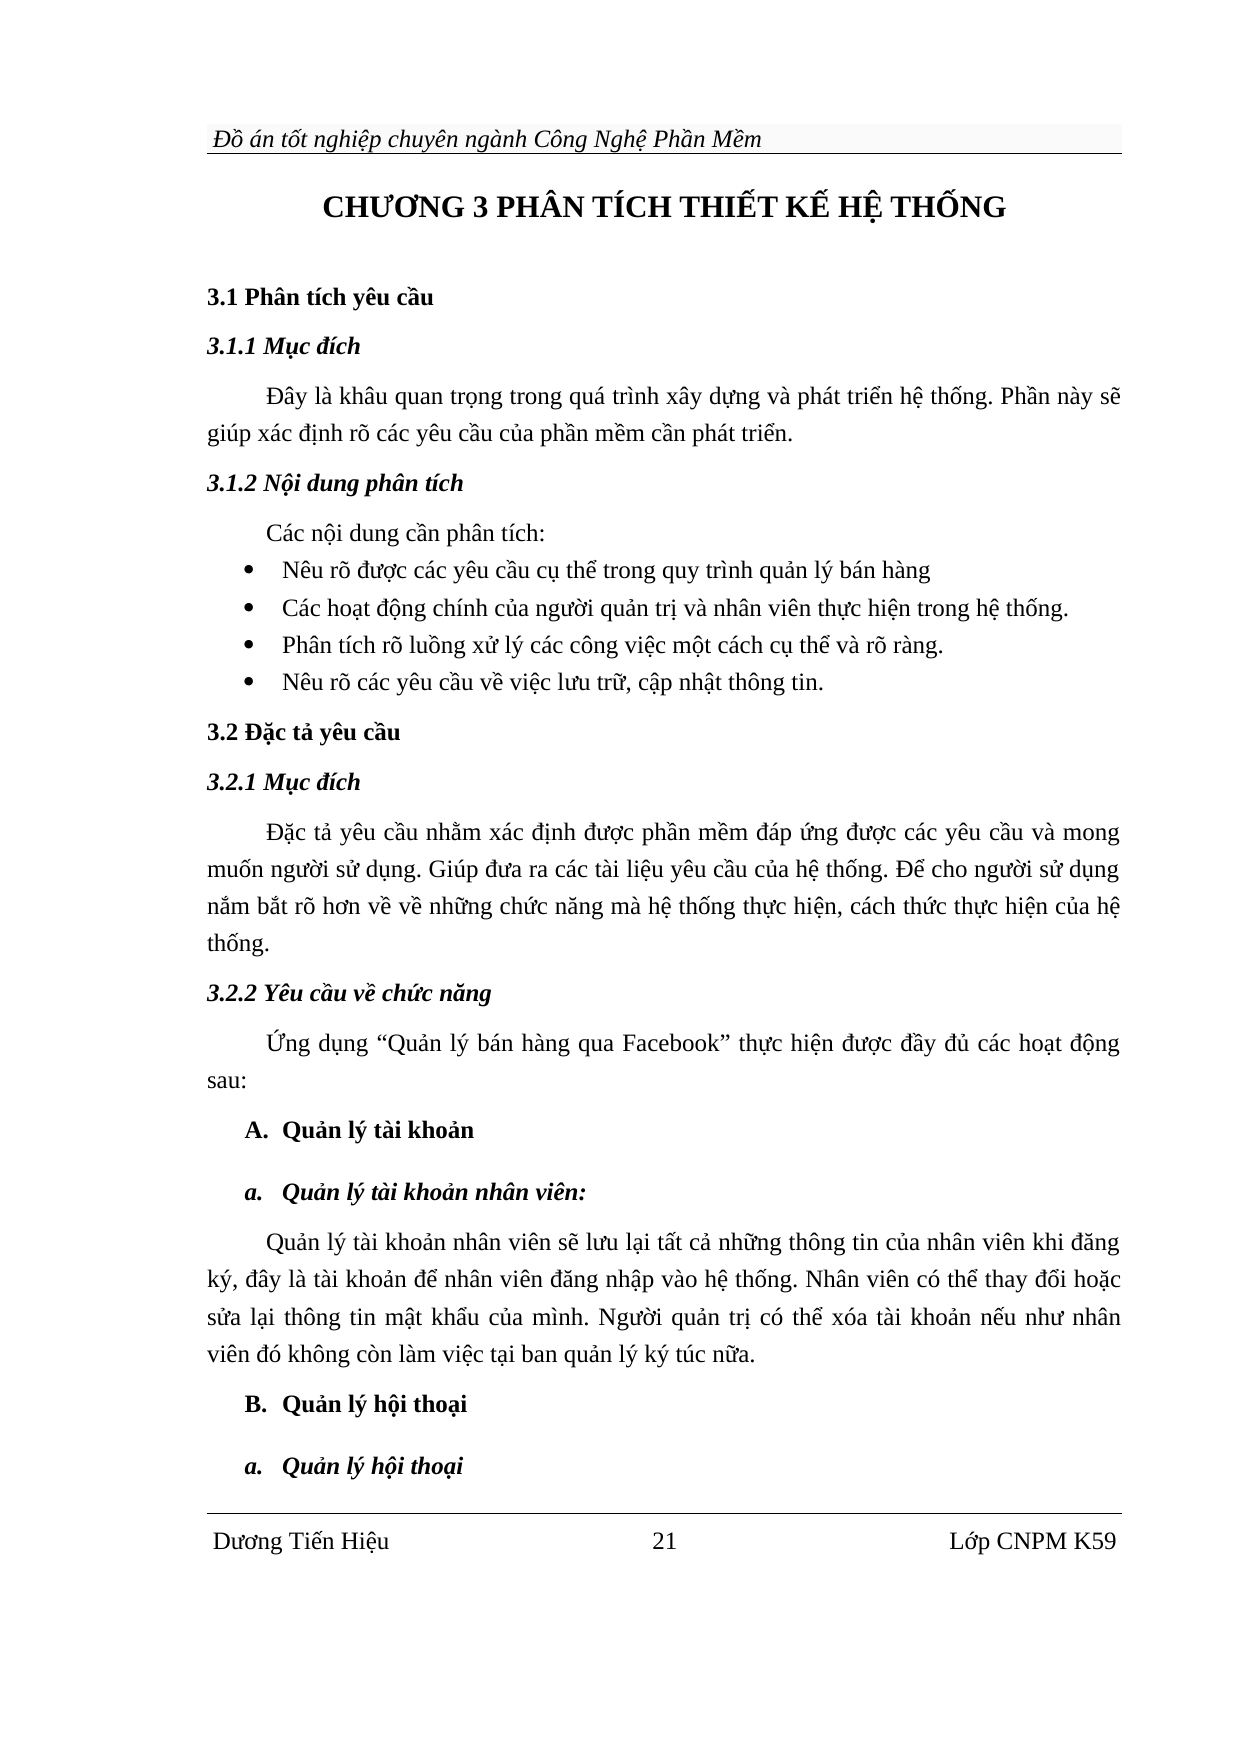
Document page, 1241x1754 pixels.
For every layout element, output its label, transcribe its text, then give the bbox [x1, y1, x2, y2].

subtitle Nội dung phân tích [207, 468, 1122, 497]
list Nêu rõ các yêu cầu về việc lưu trữ, cập nhật thông tin. [244, 667, 1122, 696]
text Đặc tả yêu cầu nhằm xác định được phần mềm đáp ứng được các yêu cầu và mong muốn người sử dụng. Giúp đưa ra các tài liệu yêu cầu của hệ thống. Để cho người sử dụng nắm bắt rõ hơn về về những chức năng mà hệ thống thực hiện, cách thức thực hiện của hệ thống. [207, 817, 1122, 957]
list Các hoạt động chính của người quản trị và nhân viên thực hiện trong hệ thống. [244, 593, 1122, 621]
subtitle Quản lý tài khoản nhân viên: [244, 1177, 1122, 1206]
list Phân tích rõ luồng xử lý các công việc một cách cụ thể và rõ ràng. [244, 630, 1122, 659]
subtitle Quản lý hội thoại [244, 1389, 1122, 1418]
text Các nội dung cần phân tích: [207, 518, 1122, 547]
subtitle Mục đích [207, 767, 1122, 796]
subtitle Mục đích [207, 331, 1122, 360]
subtitle PHÂN TÍCH THIẾT KẾ HỆ THỐNG [207, 188, 1122, 224]
subtitle Quản lý hội thoại [244, 1451, 1122, 1480]
text Ứng dụng “Quản lý bán hàng qua Facebook” thực hiện được đầy đủ các hoạt động sau: [207, 1028, 1122, 1094]
subtitle Đặc tả yêu cầu [207, 717, 1122, 746]
subtitle Phân tích yêu cầu [207, 282, 1122, 310]
subtitle Quản lý tài khoản [244, 1115, 1122, 1144]
list Nêu rõ được các yêu cầu cụ thể trong quy trình quản lý bán hàng [244, 555, 1122, 584]
text Đây là khâu quan trọng trong quá trình xây dựng và phát triển hệ thống. Phần này sẽ giúp xác định rõ các yêu cầu của phần mềm cần phát triển. [207, 381, 1122, 447]
subtitle Yêu cầu về chức năng [207, 978, 1122, 1007]
text Quản lý tài khoản nhân viên sẽ lưu lại tất cả những thông tin của nhân viên khi đăng ký, đây là tài khoản để nhân viên đăng nhập vào hệ thống. Nhân viên có thể thay đổi hoặc sửa lại thông tin mật khẩu của mình. Người quản trị có thể xóa tài khoản nếu như nhân viên đó không còn làm việc tại ban quản lý ký túc nữa. [207, 1227, 1122, 1368]
